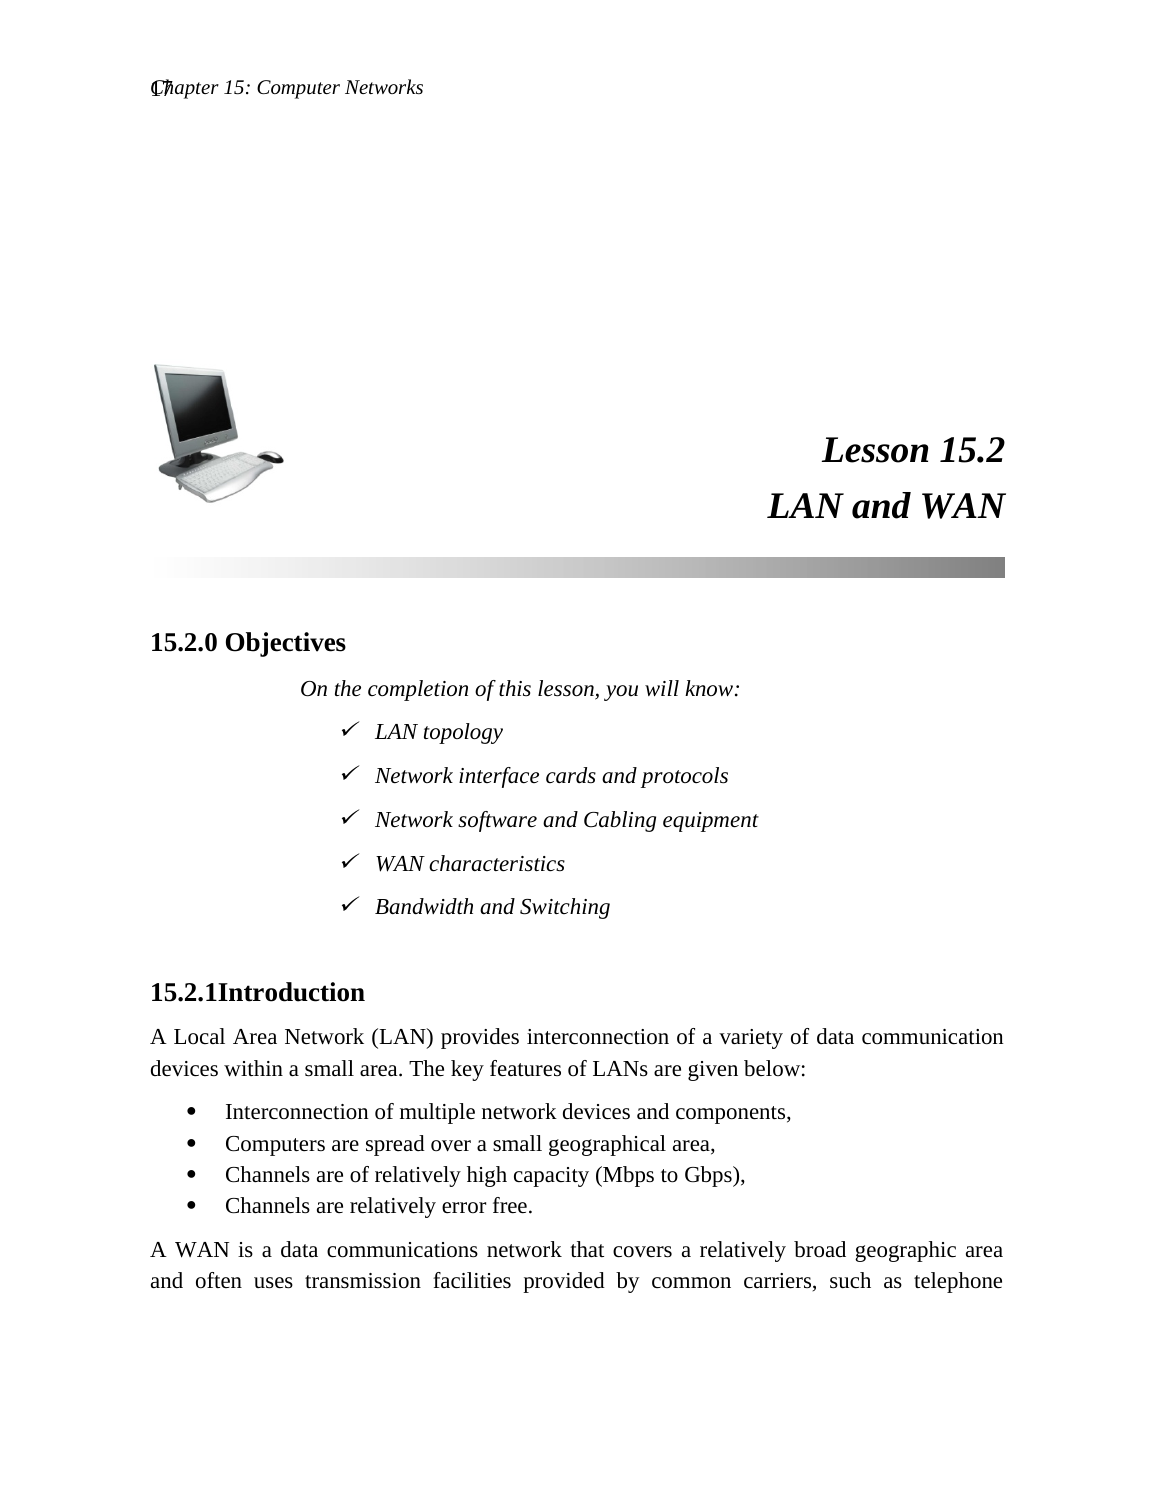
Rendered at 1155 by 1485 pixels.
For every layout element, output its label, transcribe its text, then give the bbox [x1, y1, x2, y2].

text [150, 1232, 1005, 1295]
picture [150, 359, 292, 509]
list WAN characteristics [337, 845, 1005, 876]
list Interconnection of multiple network devices and components, [187, 1095, 1005, 1126]
list Network software and Cabling equipment [337, 801, 1005, 832]
list Channels are relatively error free. [187, 1188, 1005, 1220]
list LAN topology [337, 714, 1005, 745]
text 15.2.0 Objectives [150, 626, 1005, 657]
text Lesson 15.2 [300, 427, 1005, 471]
text LAN and WAN [300, 483, 1005, 526]
text A Local Area Network (LAN) provides interconnection of a variety of data communication devices within a small area. The key features of LANs are given below: [150, 1020, 1005, 1082]
list Channels are of relatively high capacity (Mbps to Gbps), [187, 1157, 1005, 1188]
list Bandwidth and Switching [337, 889, 1005, 920]
list Network interface cards and protocols [337, 757, 1005, 789]
text 15.2.1Introduction [150, 976, 1005, 1007]
list Computers are spread over a small geographical area, [187, 1126, 1005, 1157]
text On the completion of this lesson, you will know: [300, 670, 1005, 701]
